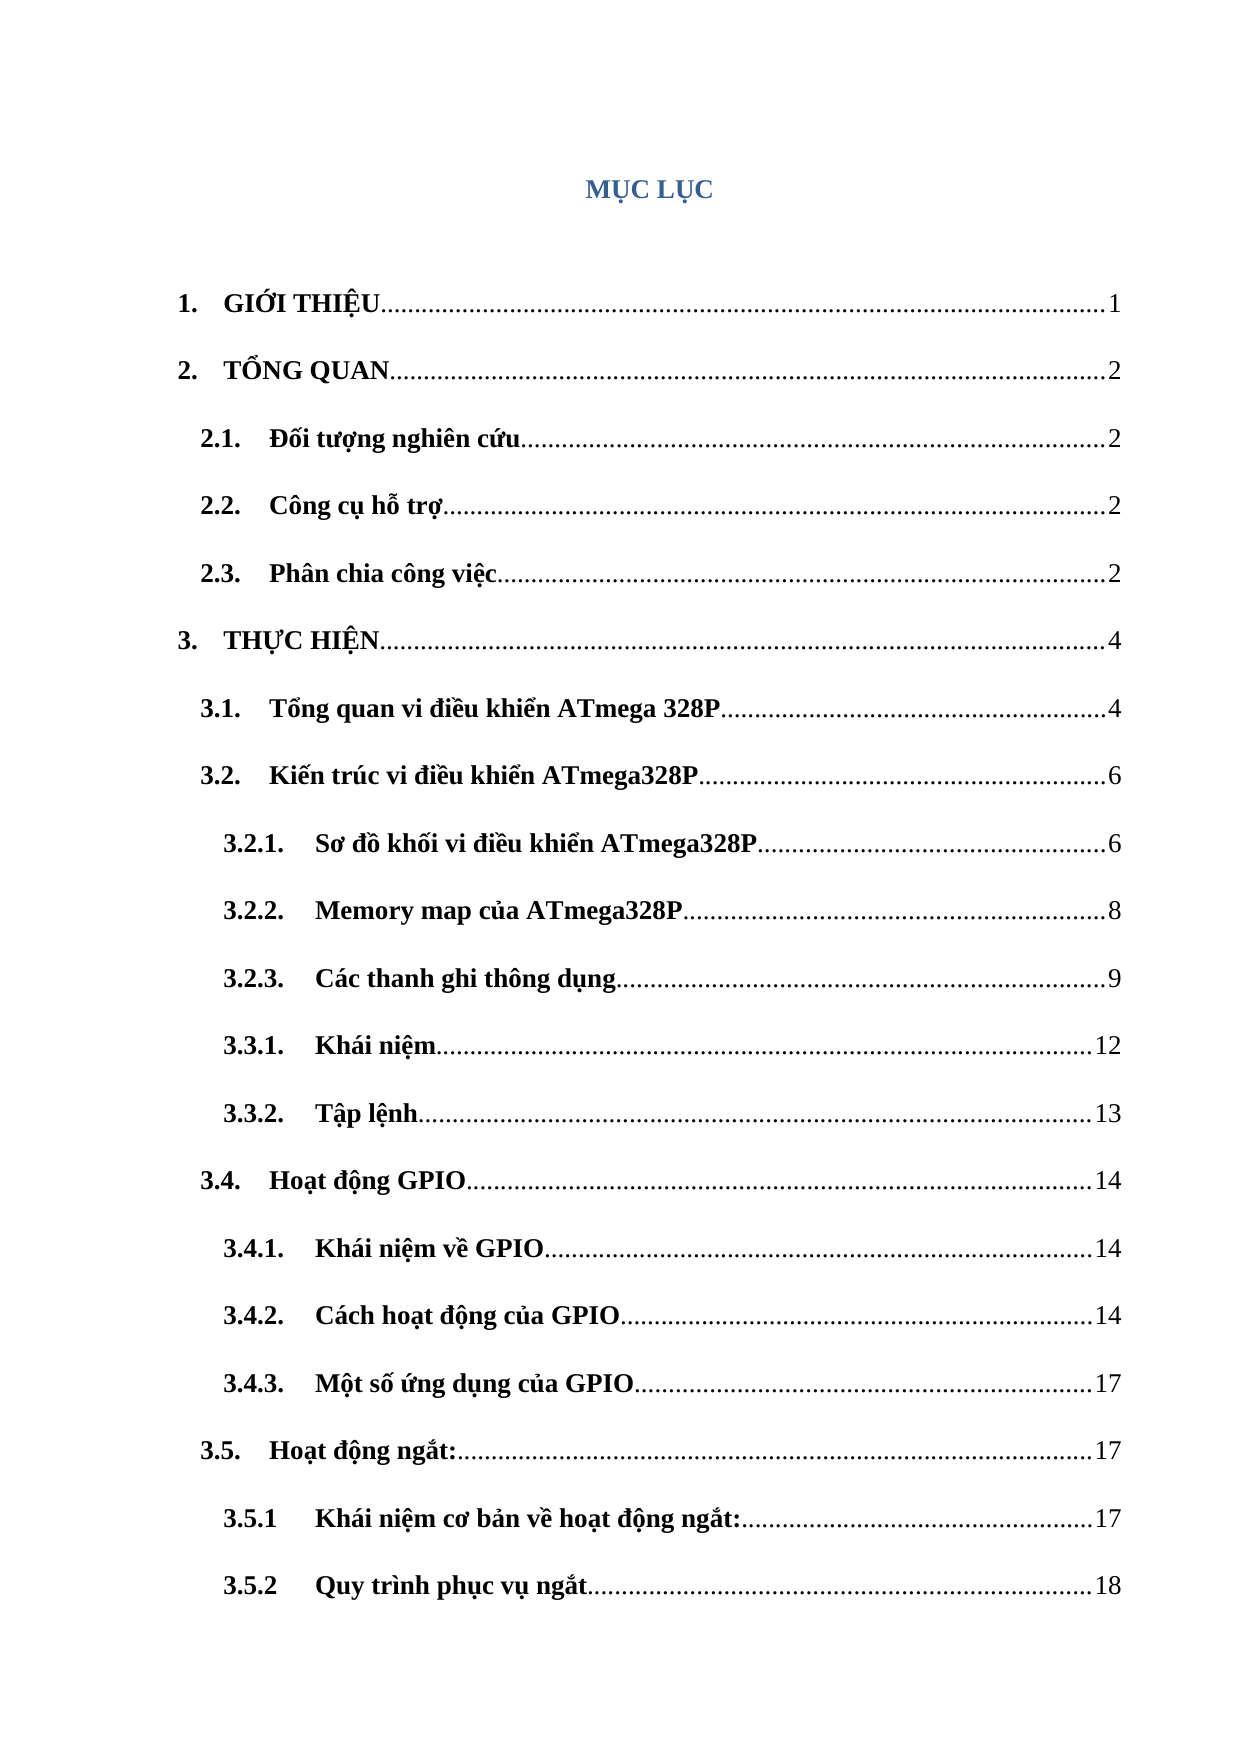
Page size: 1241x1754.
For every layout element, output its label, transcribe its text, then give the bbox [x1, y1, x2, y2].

subtitle MỤC LỤC [177, 173, 1122, 204]
